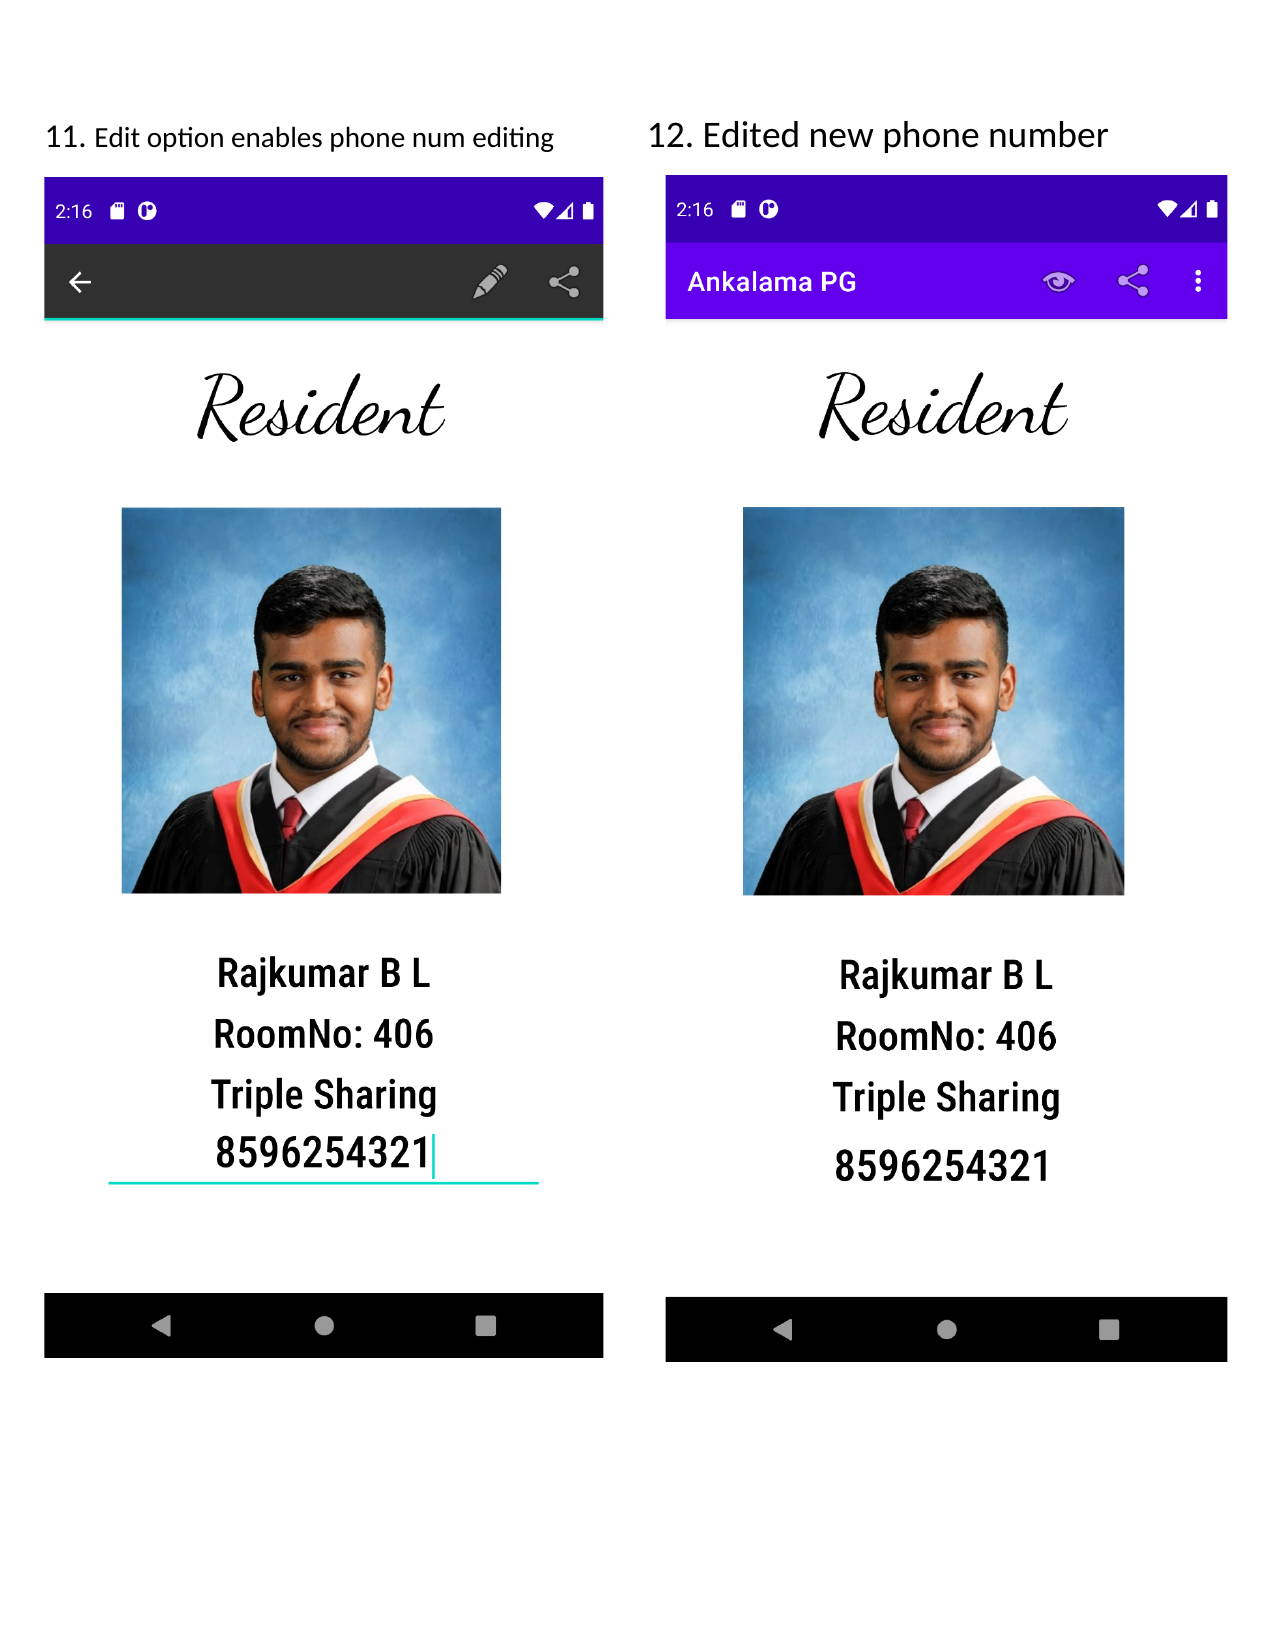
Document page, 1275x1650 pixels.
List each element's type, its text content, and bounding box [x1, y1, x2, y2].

picture [665, 175, 1228, 1362]
text 11. Edit option enables phone num editing 12. Edited new phone number [44, 111, 1255, 156]
picture [44, 177, 604, 1358]
